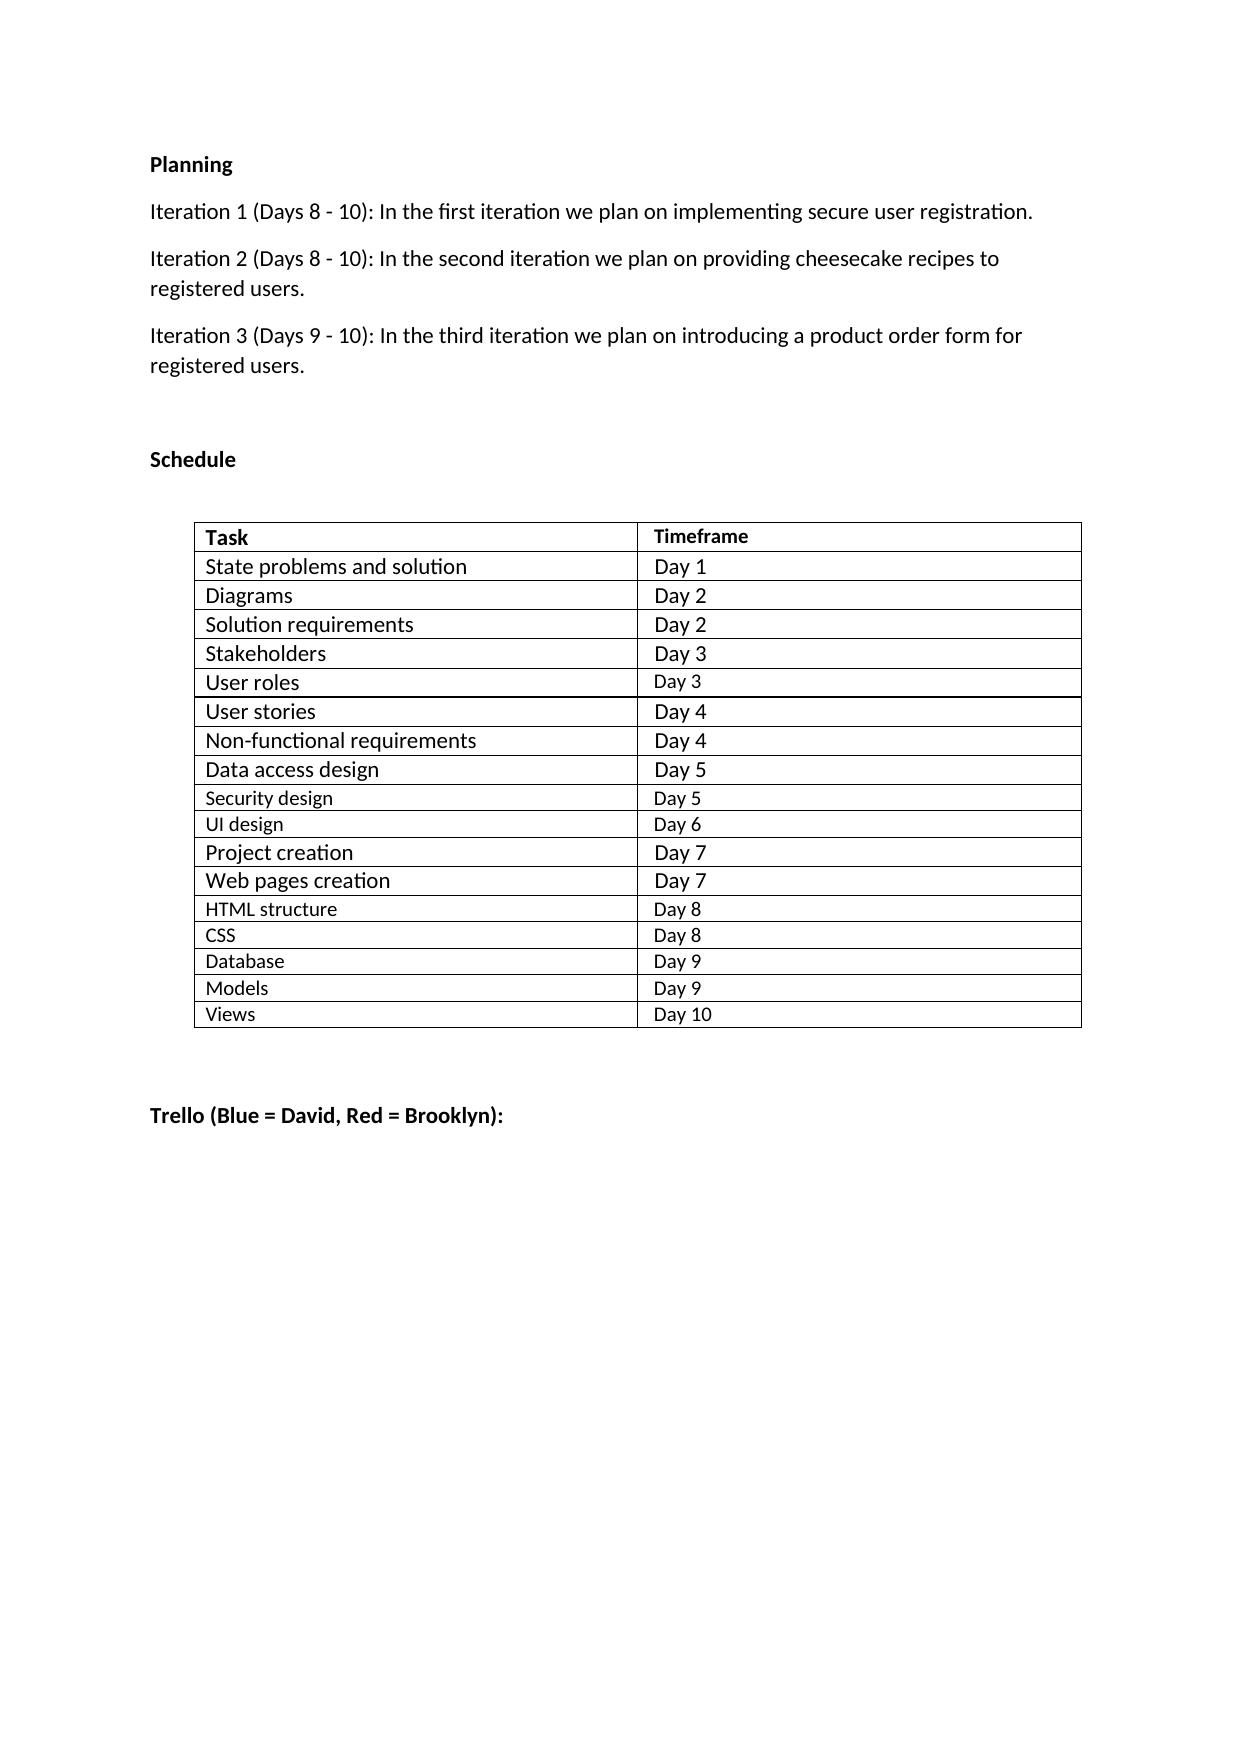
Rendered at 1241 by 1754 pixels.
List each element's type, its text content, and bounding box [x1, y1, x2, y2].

table_cell Day 9 [638, 949, 1081, 974]
text Trello (Blue = David, Red = Brooklyn): [150, 1101, 1090, 1129]
table_cell Database [195, 949, 637, 974]
text Planning [150, 150, 1090, 178]
table_cell Project creation [195, 838, 637, 866]
table_cell HTML structure [195, 896, 637, 921]
text Iteration 2 (Days 8 - 10): In the second iteration we plan on providing cheesecake recipes to registered users. [150, 244, 1090, 302]
table_cell Day 6 [638, 811, 1081, 837]
table_cell CSS [195, 922, 637, 948]
table_cell User roles [195, 669, 637, 696]
table_cell Day 2 [638, 581, 1081, 609]
table_cell Stakeholders [195, 639, 637, 667]
table_cell UI design [195, 811, 637, 837]
table_cell Day 7 [638, 838, 1081, 866]
table_header Timeframe [638, 523, 1081, 551]
table_cell Day 1 [638, 552, 1081, 580]
table_header Task [195, 523, 637, 551]
table_cell Day 5 [638, 785, 1081, 810]
text Schedule [150, 445, 1090, 473]
table_cell Day 4 [638, 698, 1081, 726]
table_cell Day 4 [638, 727, 1081, 754]
table_cell Day 8 [638, 896, 1081, 921]
table_cell Web pages creation [195, 867, 637, 895]
table_cell Security design [195, 785, 637, 810]
table_cell Non-functional requirements [195, 727, 637, 754]
text Iteration 1 (Days 8 - 10): In the first iteration we plan on implementing secure user registration. [150, 197, 1090, 225]
table_cell Day 10 [638, 1002, 1081, 1027]
table_cell Day 7 [638, 867, 1081, 895]
table_cell Solution requirements [195, 610, 637, 638]
table_cell State problems and solution [195, 552, 637, 580]
table_cell User stories [195, 698, 637, 726]
table_cell Day 2 [638, 610, 1081, 638]
table_cell Day 3 [638, 639, 1081, 667]
table_cell Models [195, 975, 637, 1001]
text Iteration 3 (Days 9 - 10): In the third iteration we plan on introducing a product order form for registered users. [150, 321, 1090, 379]
table_cell Day 8 [638, 922, 1081, 948]
table_cell Data access design [195, 756, 637, 784]
table_cell Views [195, 1002, 637, 1027]
table_cell Day 5 [638, 756, 1081, 784]
table_cell Diagrams [195, 581, 637, 609]
table_cell Day 9 [638, 975, 1081, 1001]
table_cell Day 3 [638, 669, 1081, 696]
